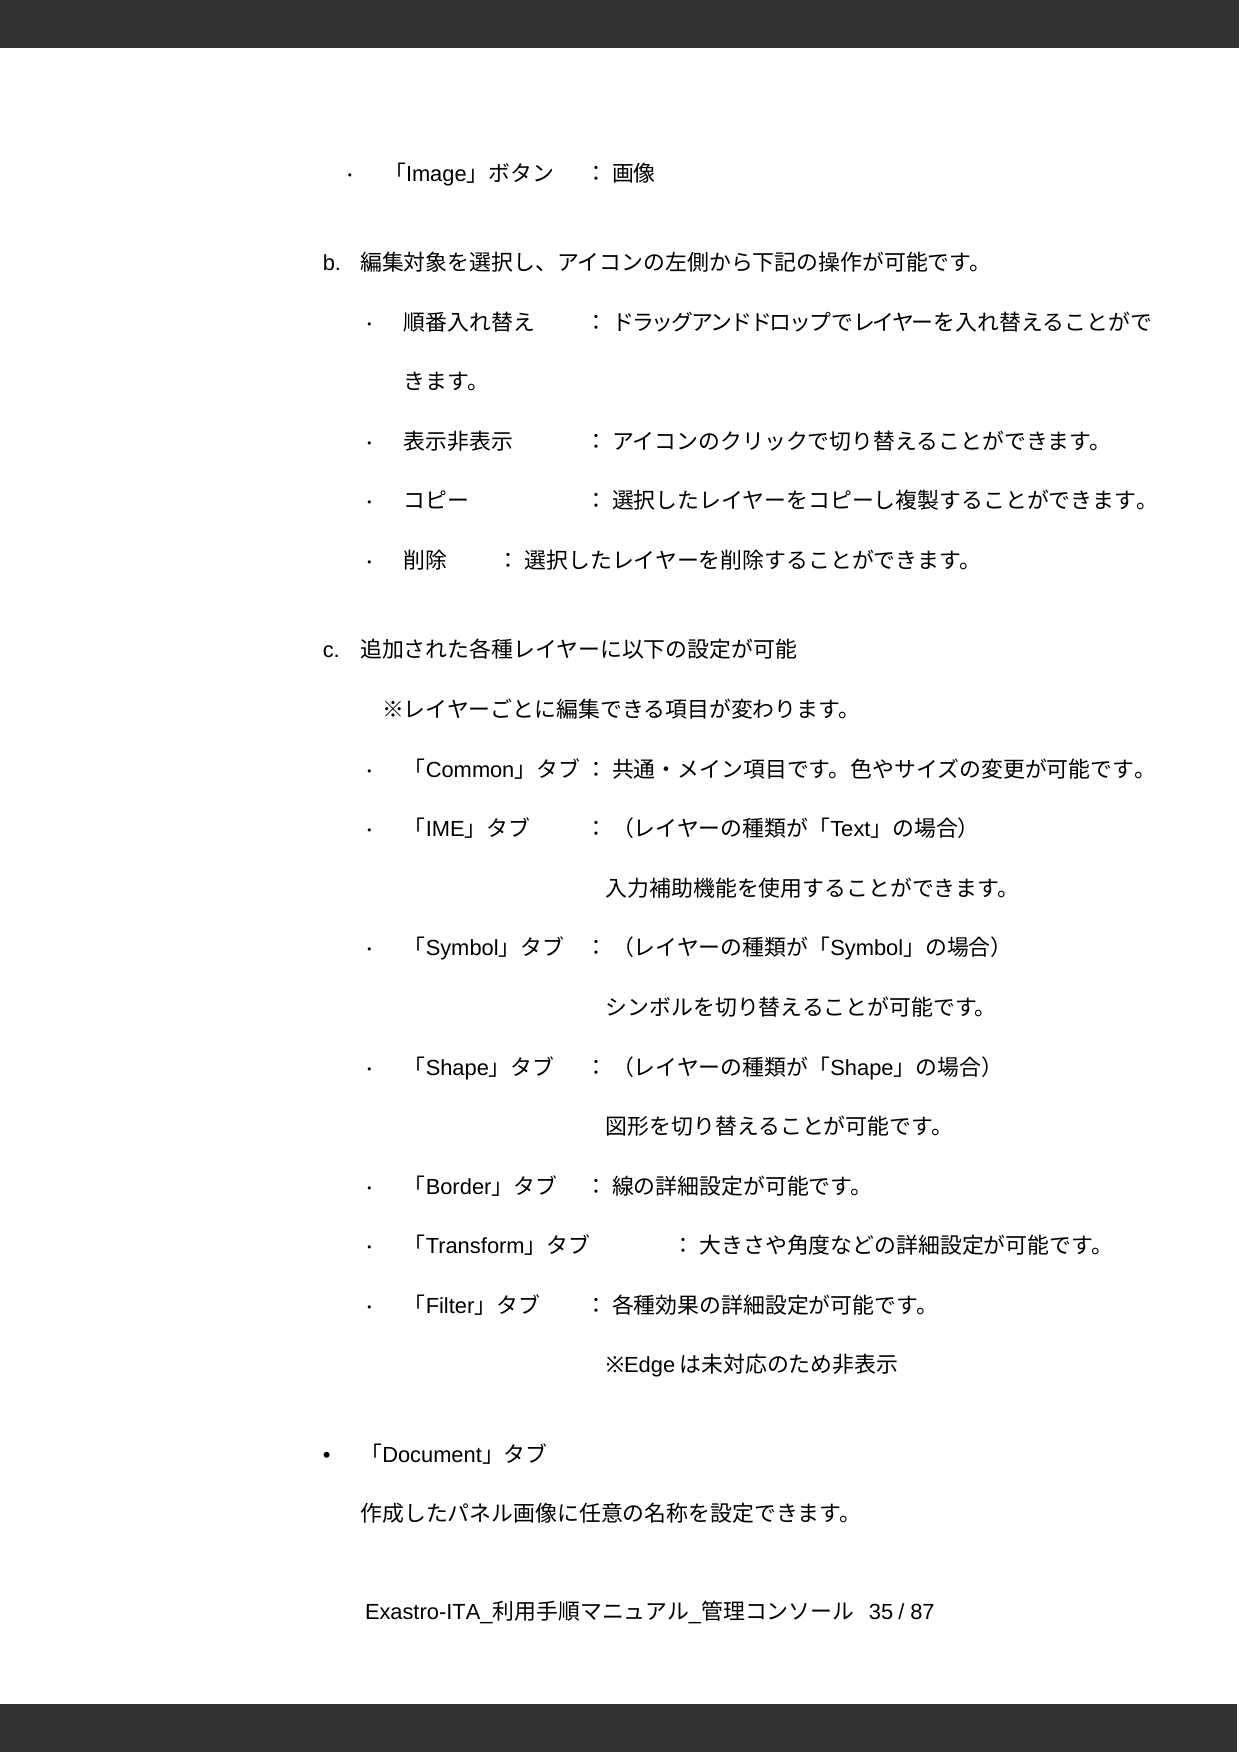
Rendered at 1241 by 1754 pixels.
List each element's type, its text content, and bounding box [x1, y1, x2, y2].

list 追加された各種レイヤーに以下の設定が可能 ※レイヤーごとに編集できる項目が変わります。 [323, 618, 1152, 738]
list 順番入れ替え ： ドラッグアンドドロップでレイヤーを入れ替えることができます。 [366, 291, 1152, 410]
text ※Edgeは未対応のため非表示 [579, 1333, 1152, 1393]
list 「Filter」タブ ： 各種効果の詳細設定が可能です。 [366, 1274, 1152, 1333]
picture [0, 1704, 1237, 1752]
list 「Image」ボタン ： 画像 [347, 142, 1152, 201]
list 「Border」タブ ： 線の詳細設定が可能です。 [366, 1155, 1152, 1214]
list 「Common」タブ ： 共通・メイン項目です。色やサイズの変更が可能です。 [366, 738, 1152, 797]
list 「Symbol」タブ ： （レイヤーの種類が「Symbol」の場合） [366, 916, 1152, 976]
list 「Transform」タブ ： 大きさや角度などの詳細設定が可能です。 [366, 1214, 1152, 1274]
list 削除 ： 選択したレイヤーを削除することができます。 [366, 529, 1152, 589]
text 図形を切り替えることが可能です。 [585, 1095, 1152, 1155]
list 「Shape」タブ ： （レイヤーの種類が「Shape」の場合） [366, 1036, 1152, 1095]
list 表示非表示 ： アイコンのクリックで切り替えることができます。 [366, 410, 1152, 469]
text シンボルを切り替えることが可能です。 [579, 976, 1152, 1036]
list 「Document」タブ 作成したパネル画像に任意の名称を設定できます。 [323, 1423, 1152, 1542]
text 入力補助機能を使用することができます。 [585, 857, 1152, 916]
list 「IME」タブ ： （レイヤーの種類が「Text」の場合） [366, 797, 1152, 857]
list コピー ： 選択したレイヤーをコピーし複製することができます。 [366, 469, 1152, 529]
list 編集対象を選択し、アイコンの左側から下記の操作が可能です。 [323, 231, 1152, 291]
picture [0, 0, 1239, 48]
